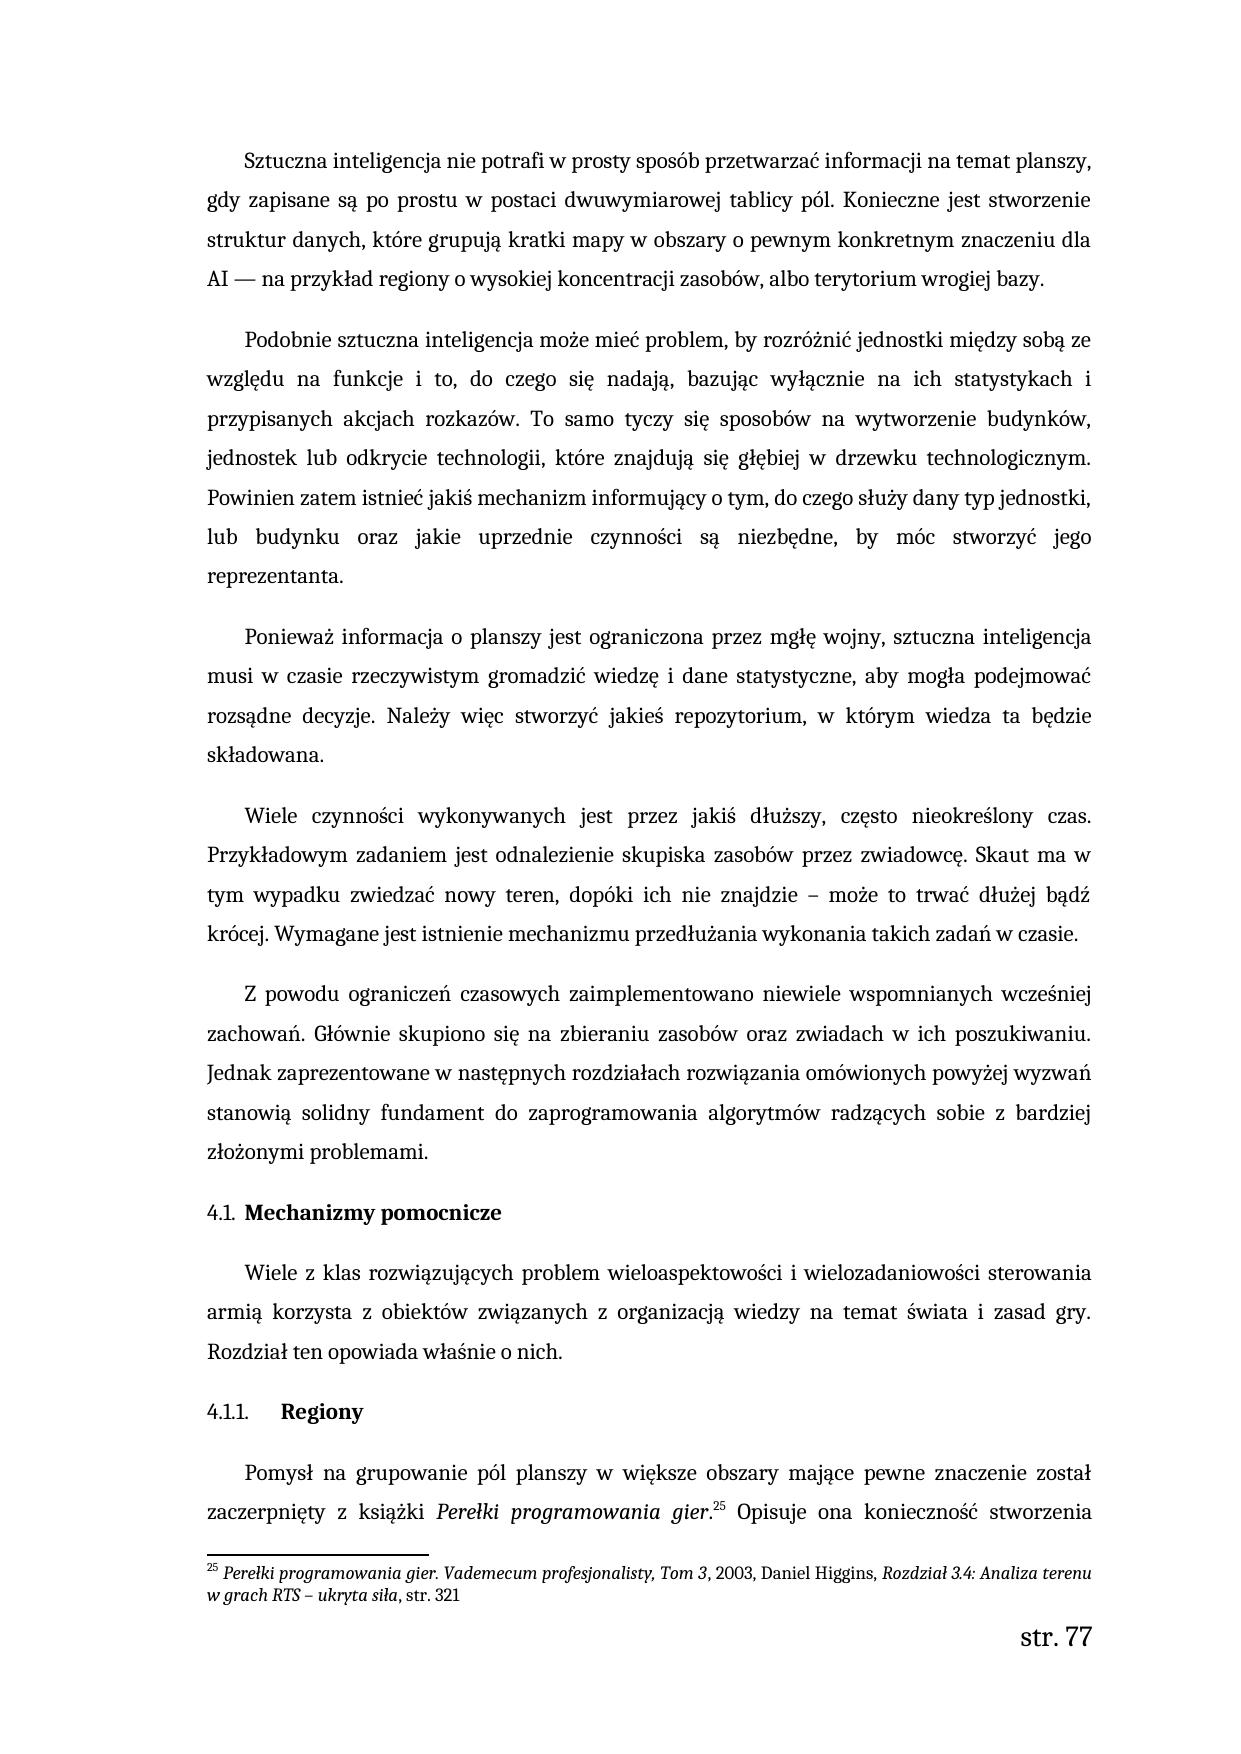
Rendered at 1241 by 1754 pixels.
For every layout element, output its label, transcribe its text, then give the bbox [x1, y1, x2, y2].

text Sztuczna inteligencja nie potrafi w prosty sposób przetwarzać informacji na temat planszy, gdy zapisane są po prostu w postaci dwuwymiarowej tablicy pól. Konieczne jest stworzenie struktur danych, które grupują kratki mapy w obszary o pewnym konkretnym znaczeniu dla AI — na przykład regiony o wysokiej koncentracji zasobów, albo terytorium wrogiej bazy. [207, 148, 1092, 292]
text Podobnie sztuczna inteligencja może mieć problem, by rozróżnić jednostki między sobą ze względu na funkcje i to, do czego się nadają, bazując wyłącznie na ich statystykach i przypisanych akcjach rozkazów. To samo tyczy się sposobów na wytworzenie budynków, jednostek lub odkrycie technologii, które znajdują się głębiej w drzewku technologicznym. Powinien zatem istnieć jakiś mechanizm informujący o tym, do czego służy dany typ jednostki, lub budynku oraz jakie uprzednie czynności są niezbędne, by móc stworzyć jego reprezentanta. [207, 326, 1092, 590]
subtitle Regiony [207, 1399, 1092, 1425]
text Wiele czynności wykonywanych jest przez jakiś dłuższy, często nieokreślony czas. Przykładowym zadaniem jest odnalezienie skupiska zasobów przez zwiadowcę. Skaut ma w tym wypadku zwiedzać nowy teren, dopóki ich nie znajdzie – może to trwać dłużej bądź krócej. Wymagane jest istnienie mechanizmu przedłużania wykonania takich zadań w czasie. [207, 802, 1092, 947]
text Ponieważ informacja o planszy jest ograniczona przez mgłę wojny, sztuczna inteligencja musi w czasie rzeczywistym gromadzić wiedzę i dane statystyczne, aby mogła podejmować rozsądne decyzje. Należy więc stworzyć jakieś repozytorium, w którym wiedza ta będzie składowana. [207, 624, 1092, 768]
text Z powodu ograniczeń czasowych zaimplementowano niewiele wspomnianych wcześniej zachowań. Głównie skupiono się na zbieraniu zasobów oraz zwiadach w ich poszukiwaniu. Jednak zaprezentowane w następnych rozdziałach rozwiązania omówionych powyżej wyzwań stanowią solidny fundament do zaprogramowania algorytmów radzących sobie z bardziej złożonymi problemami. [207, 981, 1092, 1165]
text Wiele z klas rozwiązujących problem wieloaspektowości i wielozadaniowości sterowania armią korzysta z obiektów związanych z organizacją wiedzy na temat świata i zasad gry. Rozdział ten opowiada właśnie o nich. [207, 1260, 1092, 1365]
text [207, 1459, 1092, 1525]
subtitle Mechanizmy pomocnicze [207, 1199, 1092, 1226]
